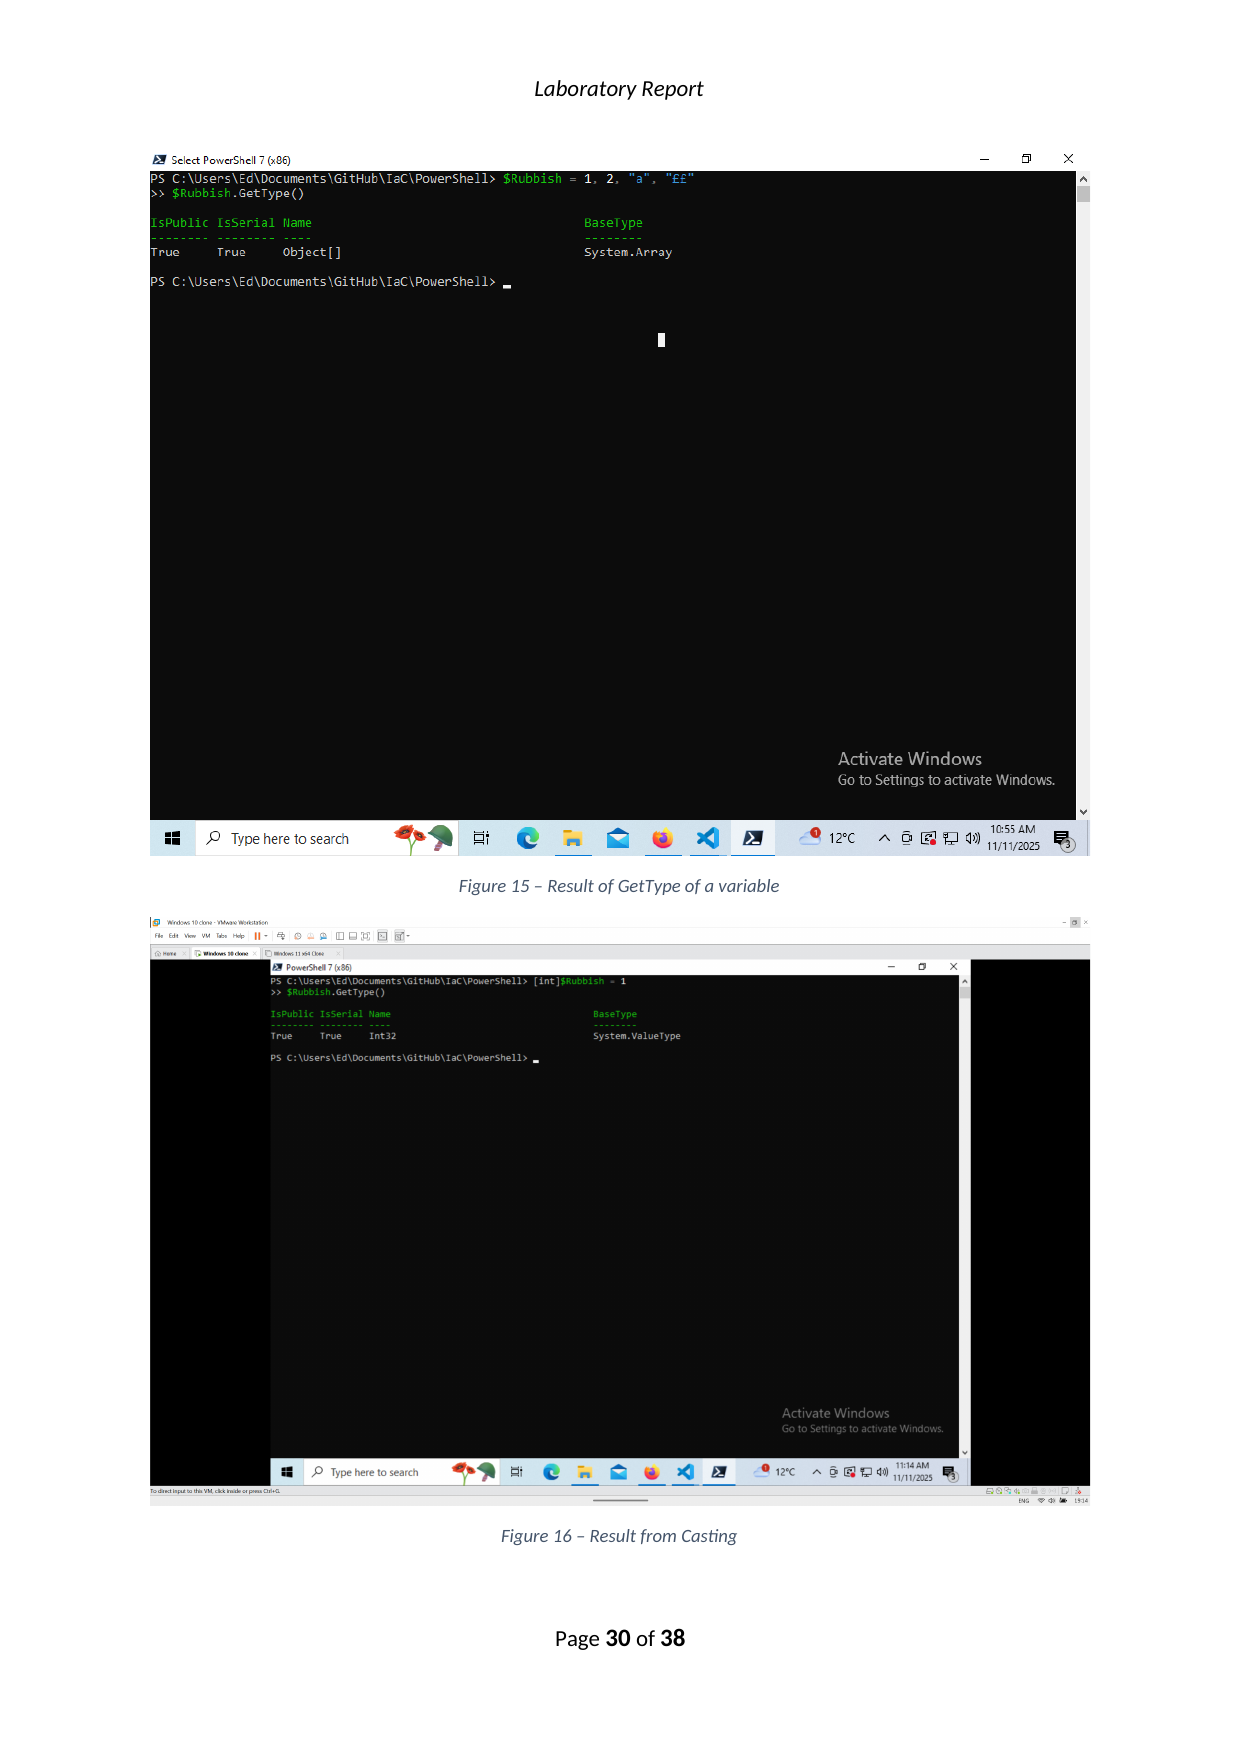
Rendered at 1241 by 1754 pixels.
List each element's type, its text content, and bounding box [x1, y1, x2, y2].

text Figure 16 – Result from Casting [150, 1524, 1090, 1547]
picture [150, 917, 1091, 1506]
text Figure 15 – Result of GetType of a variable [150, 874, 1090, 897]
picture [150, 150, 1091, 856]
